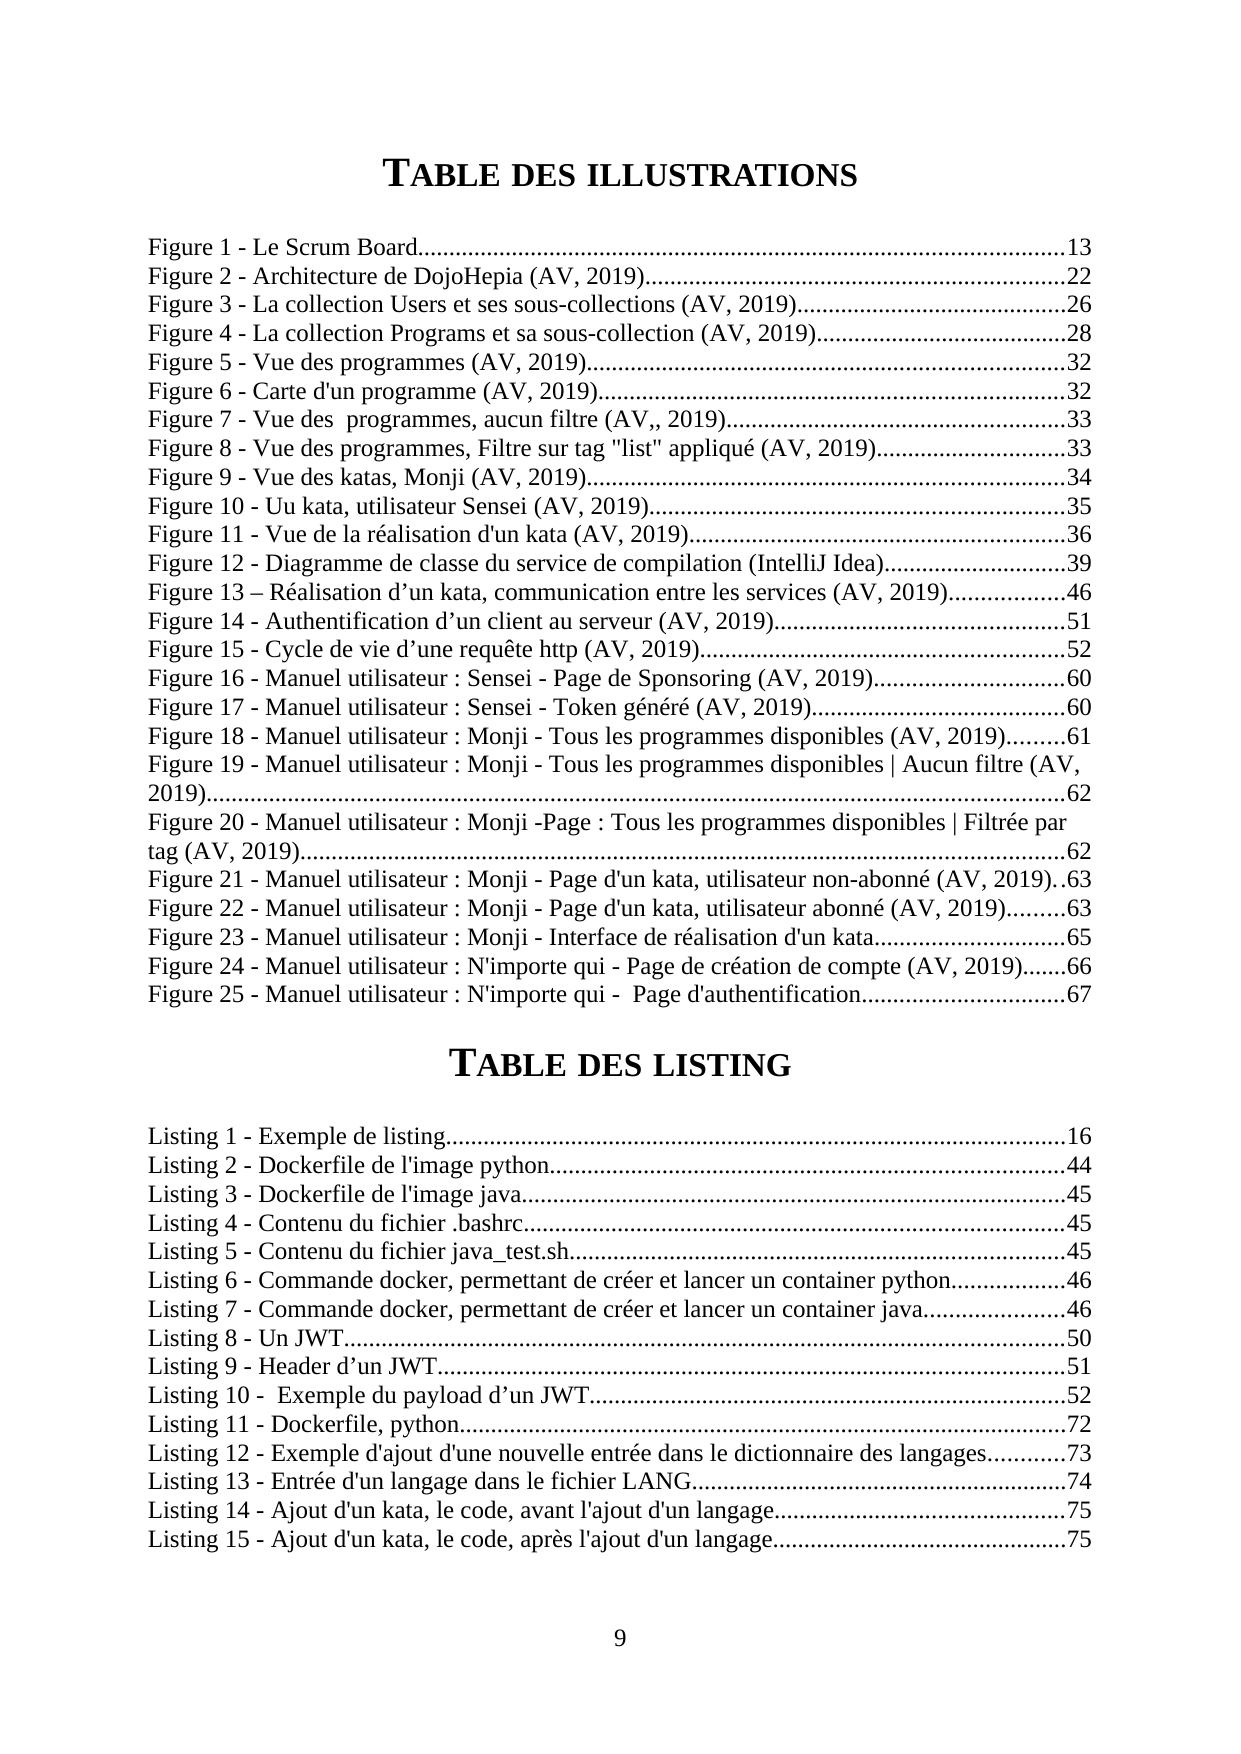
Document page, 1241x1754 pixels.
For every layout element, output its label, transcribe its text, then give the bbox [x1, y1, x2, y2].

text Listing 15 - Ajout d'un kata, le code, après l'ajout d'un langage 75 [148, 1524, 1093, 1553]
text Figure 25 - Manuel utilisateur : N'importe qui - Page d'authentification 67 [148, 979, 1093, 1008]
text Figure 12 - Diagramme de classe du service de compilation (IntelliJ Idea) 39 [148, 548, 1093, 577]
text Figure 15 - Cycle de vie d’une requête http (AV, 2019) 52 [148, 634, 1093, 663]
text Figure 3 - La collection Users et ses sous-collections (AV, 2019) 26 [148, 289, 1093, 318]
text Listing 9 - Header d’un JWT 51 [148, 1351, 1093, 1380]
text Listing 1 - Exemple de listing 16 [148, 1121, 1093, 1150]
text Listing 3 - Dockerfile de l'image java 45 [148, 1179, 1093, 1208]
text Listing 12 - Exemple d'ajout d'une nouvelle entrée dans le dictionnaire des langages 73 [148, 1438, 1093, 1466]
text Figure 6 - Carte d'un programme (AV, 2019) 32 [148, 376, 1093, 404]
text Figure 20 - Manuel utilisateur : Monji -Page : Tous les programmes disponibles | Filtrée par tag (AV, 2019) 62 [148, 807, 1093, 864]
text Listing 4 - Contenu du fichier .bashrc 45 [148, 1208, 1093, 1236]
text Listing 13 - Entrée d'un langage dans le fichier LANG 74 [148, 1466, 1093, 1495]
text Figure 5 - Vue des programmes (AV, 2019) 32 [148, 347, 1093, 376]
text Listing 14 - Ajout d'un kata, le code, avant l'ajout d'un langage 75 [148, 1495, 1093, 1524]
text Figure 22 - Manuel utilisateur : Monji - Page d'un kata, utilisateur abonné (AV, 2019) 63 [148, 893, 1093, 922]
text Figure 19 - Manuel utilisateur : Monji - Tous les programmes disponibles | Aucun filtre (AV, 2019) 62 [148, 749, 1093, 807]
text Figure 13 – Réalisation d’un kata, communication entre les services (AV, 2019) 46 [148, 577, 1093, 606]
text Figure 17 - Manuel utilisateur : Sensei - Token généré (AV, 2019) 60 [148, 692, 1093, 721]
text Figure 8 - Vue des programmes, Filtre sur tag "list" appliqué (AV, 2019) 33 [148, 433, 1093, 462]
text Figure 16 - Manuel utilisateur : Sensei - Page de Sponsoring (AV, 2019) 60 [148, 663, 1093, 692]
text Listing 11 - Dockerfile, python 72 [148, 1409, 1093, 1438]
text Figure 21 - Manuel utilisateur : Monji - Page d'un kata, utilisateur non-abonné (AV, 2019) 63 [148, 864, 1093, 893]
text Figure 1 - Le Scrum Board 13 [148, 232, 1093, 261]
text Figure 23 - Manuel utilisateur : Monji - Interface de réalisation d'un kata 65 [148, 922, 1093, 951]
title Table des listing [148, 1037, 1093, 1085]
text Listing 5 - Contenu du fichier java_test.sh 45 [148, 1236, 1093, 1265]
text Figure 2 - Architecture de DojoHepia (AV, 2019) 22 [148, 261, 1093, 289]
text Figure 7 - Vue des programmes, aucun filtre (AV,, 2019) 33 [148, 404, 1093, 433]
title Table des illustrations [148, 148, 1093, 196]
text Figure 14 - Authentification d’un client au serveur (AV, 2019) 51 [148, 606, 1093, 634]
text Listing 6 - Commande docker, permettant de créer et lancer un container python 46 [148, 1265, 1093, 1294]
text Listing 8 - Un JWT 50 [148, 1323, 1093, 1351]
text Figure 11 - Vue de la réalisation d'un kata (AV, 2019) 36 [148, 519, 1093, 548]
text Figure 4 - La collection Programs et sa sous-collection (AV, 2019) 28 [148, 318, 1093, 347]
text Listing 2 - Dockerfile de l'image python 44 [148, 1150, 1093, 1179]
text Figure 9 - Vue des katas, Monji (AV, 2019) 34 [148, 462, 1093, 491]
text Listing 10 - Exemple du payload d’un JWT 52 [148, 1380, 1093, 1409]
text Figure 18 - Manuel utilisateur : Monji - Tous les programmes disponibles (AV, 2019) 61 [148, 721, 1093, 749]
text Listing 7 - Commande docker, permettant de créer et lancer un container java 46 [148, 1294, 1093, 1323]
text Figure 24 - Manuel utilisateur : N'importe qui - Page de création de compte (AV, 2019) 66 [148, 951, 1093, 979]
text Figure 10 - Uu kata, utilisateur Sensei (AV, 2019) 35 [148, 491, 1093, 519]
